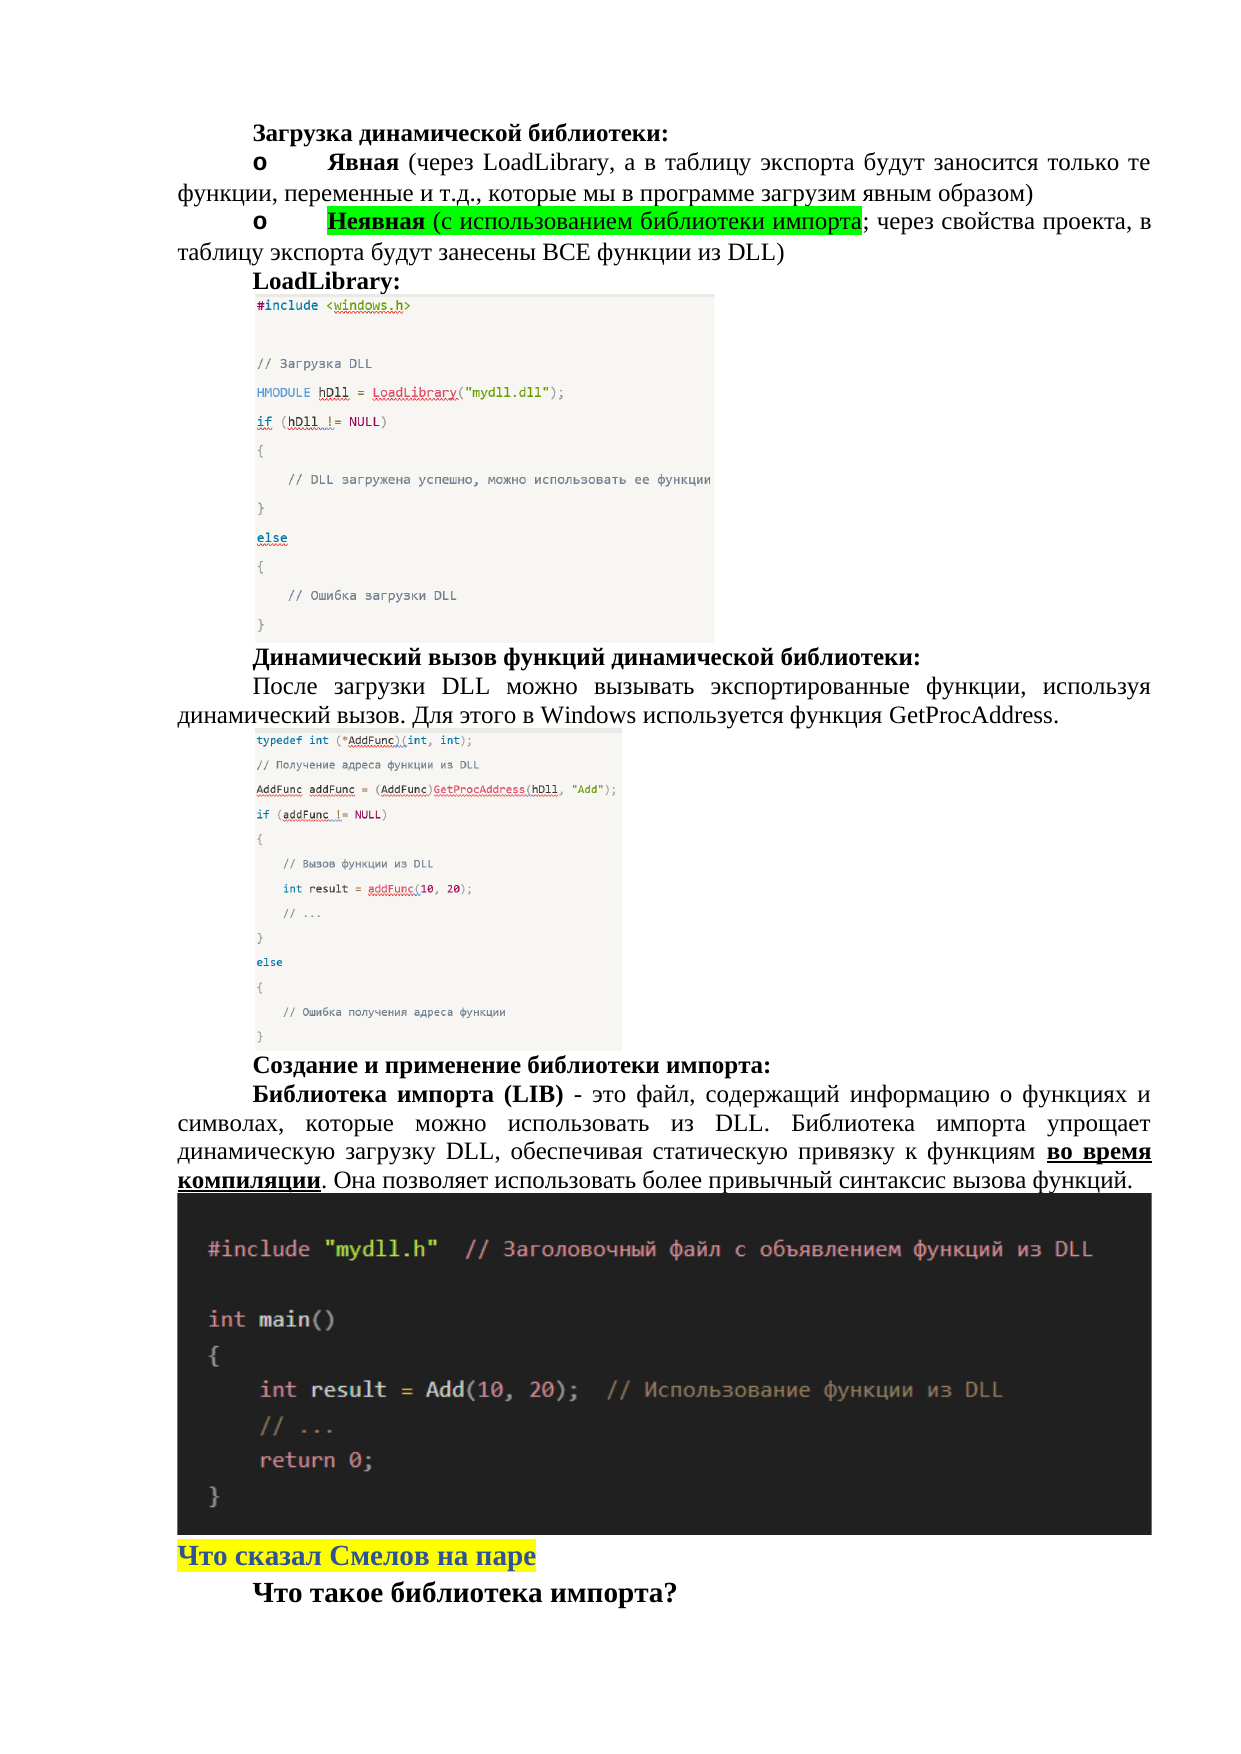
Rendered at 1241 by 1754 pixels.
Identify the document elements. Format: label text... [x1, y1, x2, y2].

list Неявная (с использованием библиотеки импорта; через свойства проекта, в таблицу экспорта будут занесены ВСЕ функции из DLL) [177, 206, 1152, 266]
picture [252, 294, 715, 643]
list Динамический вызов функций динамической библиотеки: [252, 642, 1152, 671]
list LoadLibrary: [252, 266, 1152, 295]
text Библиотека импорта (LIB) - это файл, содержащий информацию о функциях и символах, которые можно использовать из DLL. Библиотека импорта упрощает динамическую загрузку DLL, обеспечивая статическую привязку к функциям во время компиляции. Она позволяет использовать более привычный синтаксис вызова функций. [177, 1079, 1152, 1193]
picture [252, 728, 622, 1051]
list Явная (через LoadLibrary, а в таблицу экспорта будут заносится только те функции, переменные и т.д., которые мы в программе загрузим явным образом) [177, 147, 1152, 206]
subtitle Что сказал Смелов на паре [177, 1538, 1152, 1572]
list Создание и применение библиотеки импорта: [252, 1050, 1152, 1079]
list Загрузка динамической библиотеки: [177, 118, 1152, 147]
text Что такое библиотека импорта? [177, 1575, 1152, 1608]
text После загрузки DLL можно вызывать экспортированные функции, используя динамический вызов. Для этого в Windows используется функция GetProcAddress. [177, 671, 1152, 729]
picture [177, 1193, 1152, 1535]
